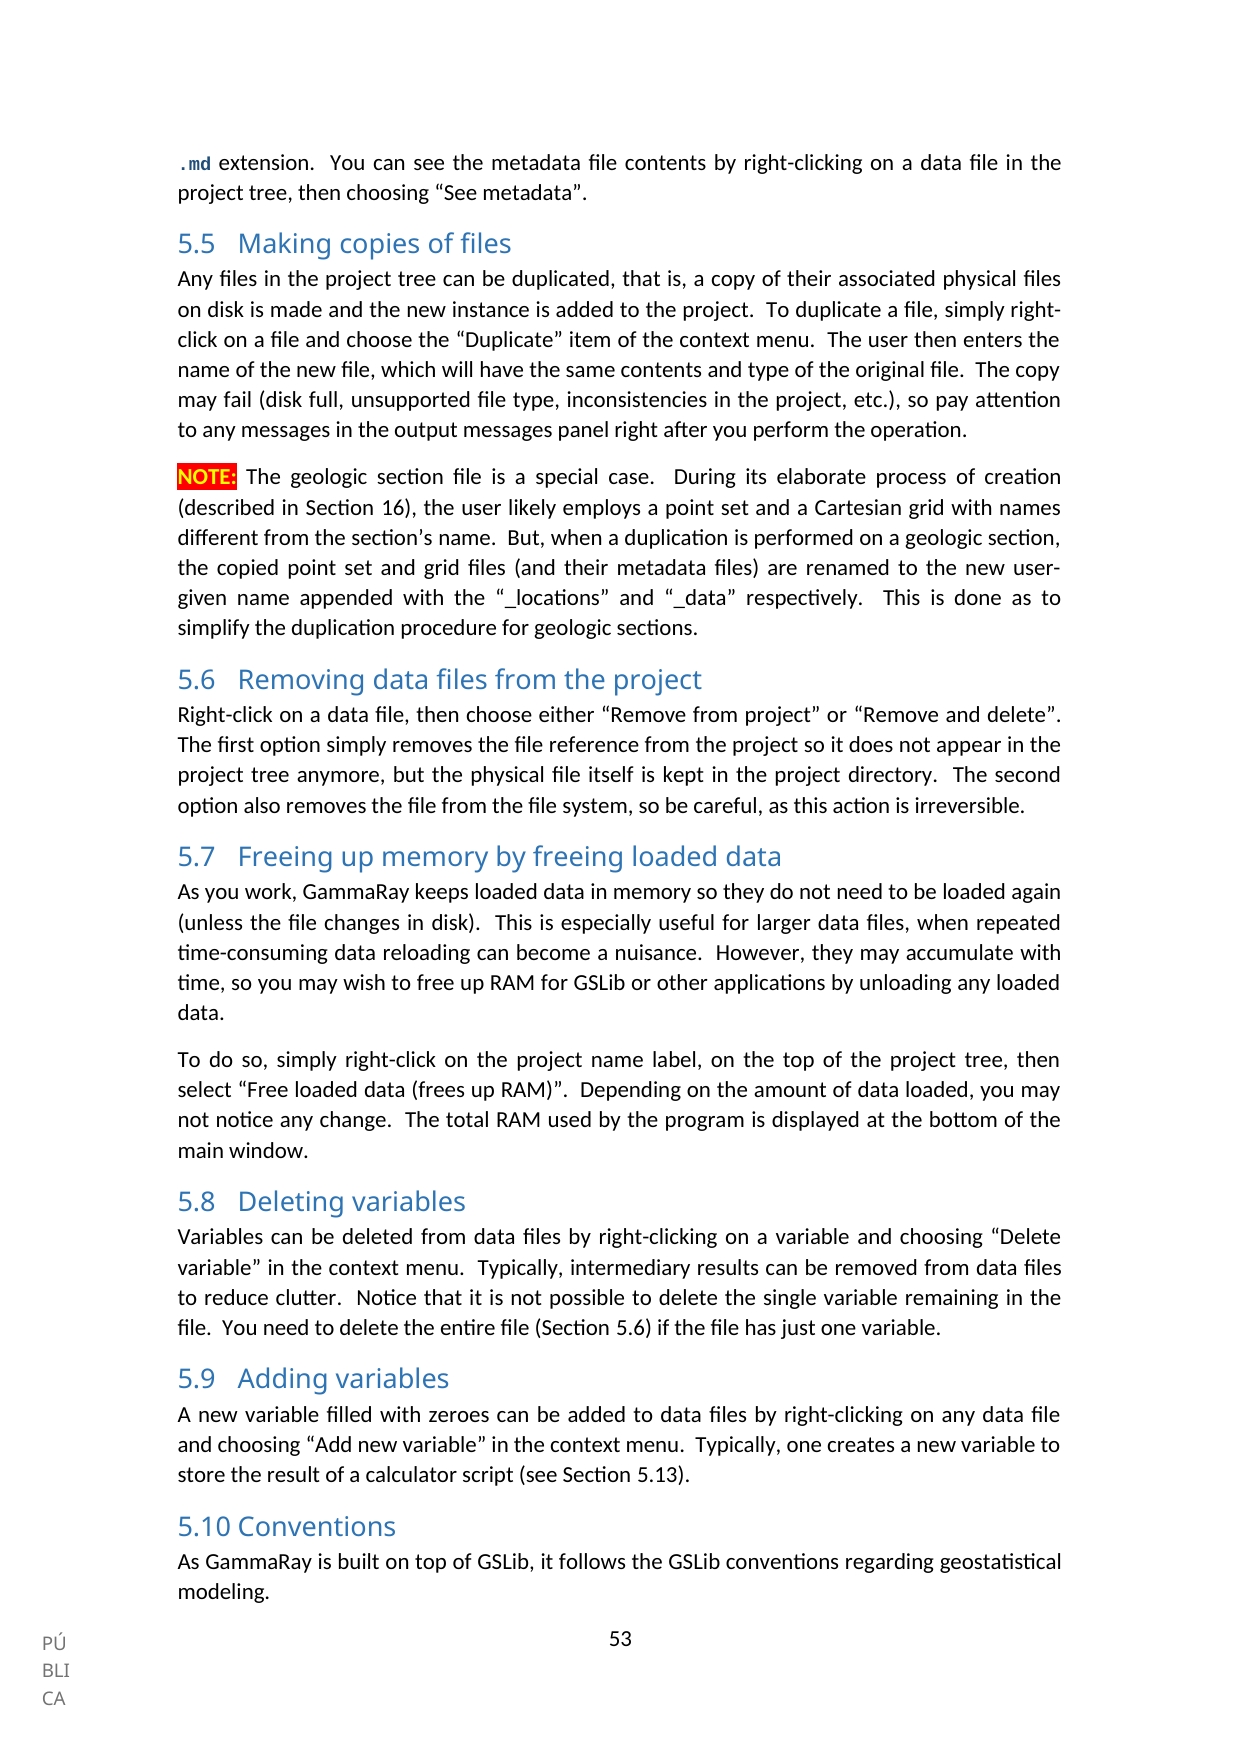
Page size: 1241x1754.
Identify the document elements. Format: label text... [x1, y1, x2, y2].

subtitle Freeing up memory by freeing loaded data [177, 838, 1063, 874]
text Any files in the project tree can be duplicated, that is, a copy of their associated physical files on disk is made and the new instance is added to the project. To duplicate a file, simply right-click on a file and choose the “Duplicate” item of the context menu. The user then enters the name of the new file, which will have the same contents and type of the original file. The copy may fail (disk full, unsupported file type, inconsistencies in the project, etc.), so pay attention to any messages in the output messages panel right after you perform the operation. [177, 264, 1063, 443]
subtitle Conventions [177, 1507, 1063, 1544]
subtitle Adding variables [177, 1360, 1063, 1397]
text As GammaRay is built on top of GSLib, it follows the GSLib conventions regarding geostatistical modeling. [177, 1547, 1063, 1605]
text Right-click on a data file, then choose either “Remove from project” or “Remove and delete”. The first option simply removes the file reference from the project so it does not appear in the project tree anymore, but the physical file itself is kept in the project directory. The second option also removes the file from the file system, so be careful, as this action is irreversible. [177, 700, 1063, 819]
subtitle Deleting variables [177, 1183, 1063, 1219]
text To do so, simply right-click on the project name label, on the top of the project tree, then select “Free loaded data (frees up RAM)”. Depending on the amount of data loaded, you may not notice any change. The total RAM used by the program is displayed at the bottom of the main window. [177, 1045, 1063, 1164]
text A new variable filled with zeroes can be added to data files by right-clicking on any data file and choosing “Add new variable” in the context menu. Typically, one creates a new variable to store the result of a calculator script (see Section 5.13). [177, 1400, 1063, 1488]
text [177, 148, 1063, 206]
subtitle Removing data files from the project [177, 660, 1063, 697]
text NOTE: The geologic section file is a special case. During its elaborate process of creation (described in Section 16), the user likely employs a point set and a Cartesian grid with names different from the section’s name. But, when a duplication is performed on a geologic section, the copied point set and grid files (and their metadata files) are renamed to the new user-given name appended with the “_locations” and “_data” respectively. This is done as to simplify the duplication procedure for geologic sections. [177, 462, 1063, 641]
text As you work, GammaRay keeps loaded data in memory so they do not need to be loaded again (unless the file changes in disk). This is especially useful for larger data files, when repeated time-consuming data reloading can become a nuisance. However, they may accumulate with time, so you may wish to free up RAM for GSLib or other applications by unloading any loaded data. [177, 877, 1063, 1026]
text Variables can be deleted from data files by right-clicking on a variable and choosing “Delete variable” in the context menu. Typically, intermediary results can be removed from data files to reduce clutter. Notice that it is not possible to delete the single variable remaining in the file. You need to delete the entire file (Section 5.6) if the file has just one variable. [177, 1222, 1063, 1341]
subtitle Making copies of files [177, 225, 1063, 262]
